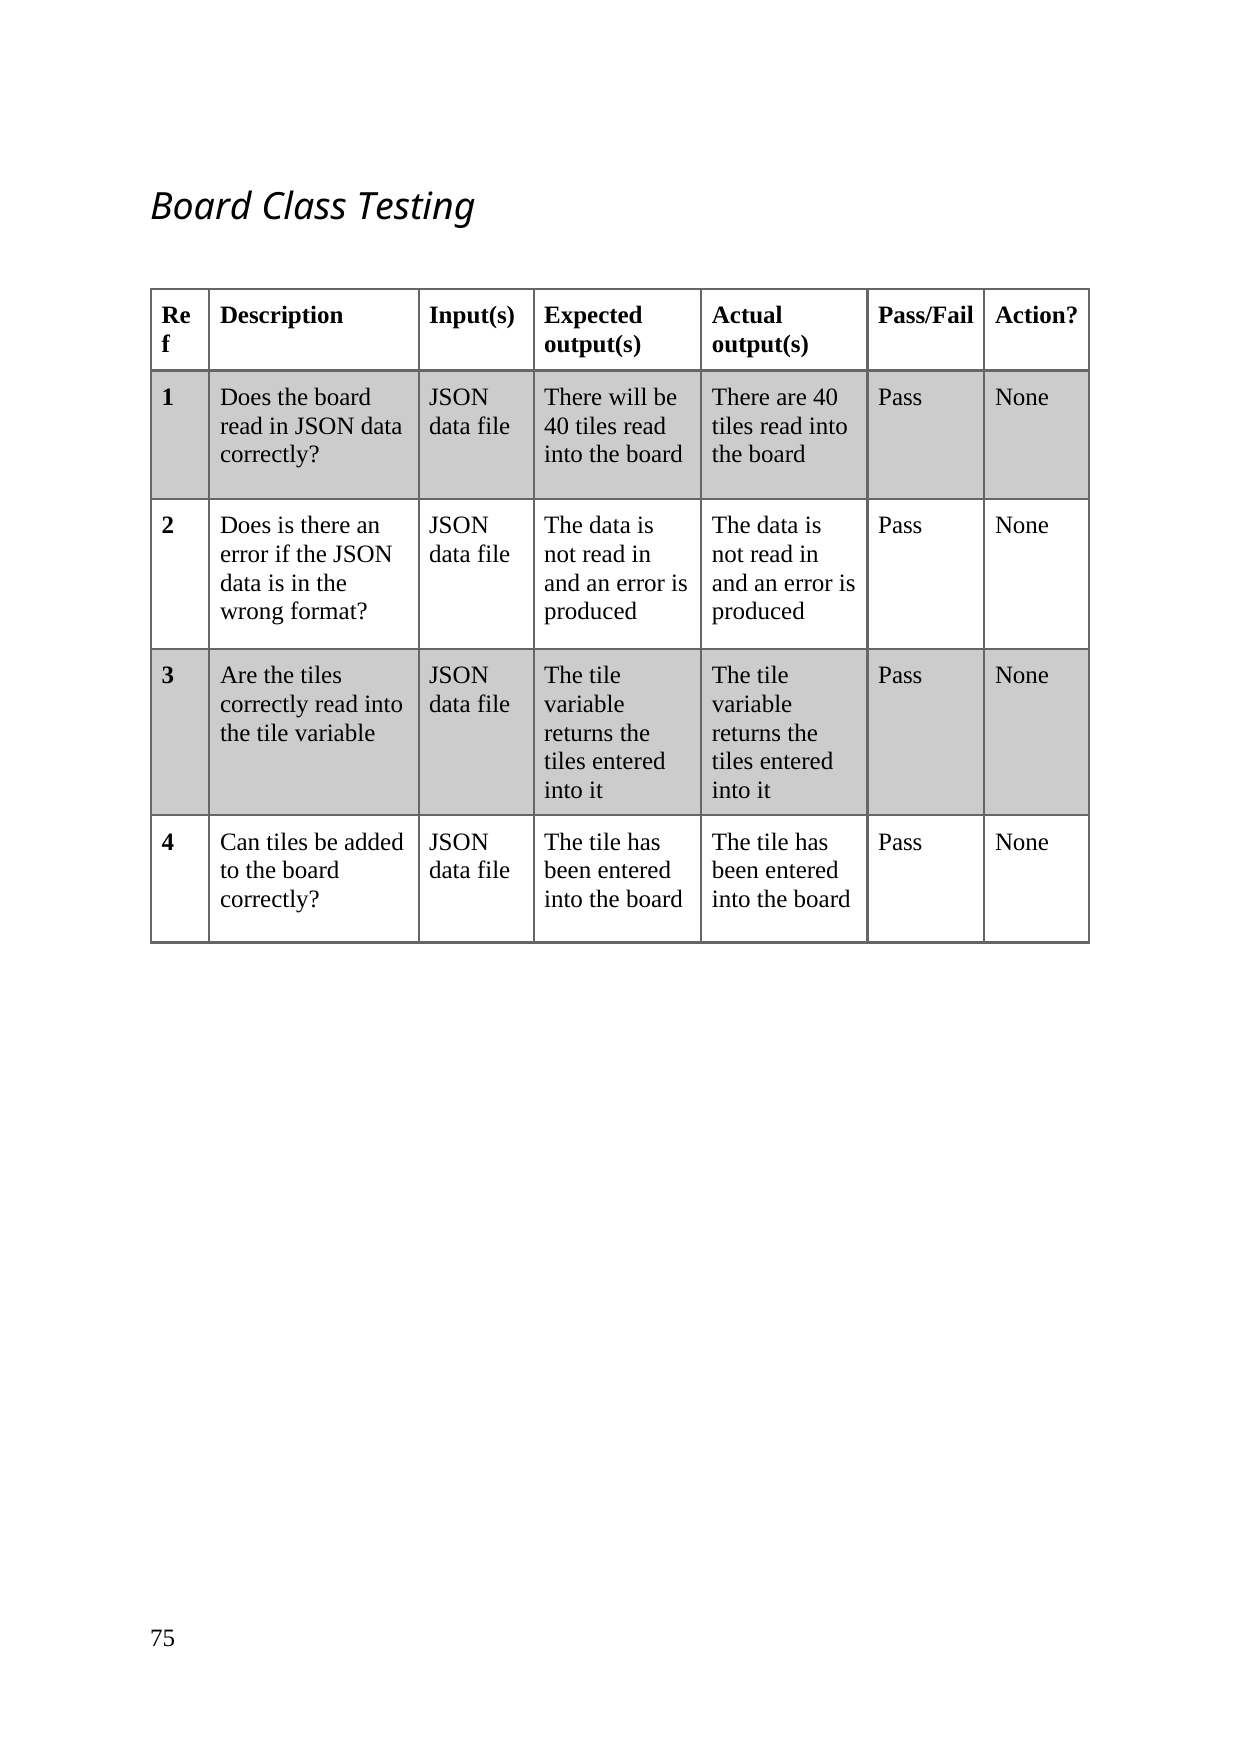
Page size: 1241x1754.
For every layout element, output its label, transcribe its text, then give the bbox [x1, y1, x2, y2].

table_cell None [985, 372, 1088, 498]
table_cell There are 40 tiles read into the board [702, 372, 866, 498]
table_cell Pass [869, 650, 983, 814]
table_header Ref [152, 290, 208, 368]
table_cell JSON data file [420, 372, 533, 498]
table_cell 3 [152, 650, 208, 814]
table_cell Does is there an error if the JSON data is in the wrong format? [210, 500, 418, 648]
table_cell The data is not read in and an error is produced [702, 500, 866, 648]
table_cell The tile has been entered into the board [702, 816, 866, 941]
table_cell Pass [869, 372, 983, 498]
table_header Actual output(s) [702, 290, 866, 368]
table_header Pass/Fail [869, 290, 983, 368]
table_cell None [985, 816, 1088, 941]
table_header Expected output(s) [535, 290, 700, 368]
table_cell The tile has been entered into the board [535, 816, 700, 941]
table_cell JSON data file [420, 650, 533, 814]
table_cell There will be 40 tiles read into the board [535, 372, 700, 498]
table_cell None [985, 500, 1088, 648]
table_cell Can tiles be added to the board correctly? [210, 816, 418, 941]
table_header Description [210, 290, 418, 368]
table_cell Pass [869, 816, 983, 941]
table_cell The tile variable returns the tiles entered into it [702, 650, 866, 814]
subtitle Board Class Testing [150, 179, 1090, 230]
table_cell Are the tiles correctly read into the tile variable [210, 650, 418, 814]
table_cell None [985, 650, 1088, 814]
table_cell The tile variable returns the tiles entered into it [535, 650, 700, 814]
table_cell 1 [152, 372, 208, 498]
table_cell Does the board read in JSON data correctly? [210, 372, 418, 498]
table_header Input(s) [420, 290, 533, 368]
table_cell 4 [152, 816, 208, 941]
table_cell The data is not read in and an error is produced [535, 500, 700, 648]
table_cell JSON data file [420, 500, 533, 648]
table_cell Pass [869, 500, 983, 648]
table_cell 2 [152, 500, 208, 648]
table_cell JSON data file [420, 816, 533, 941]
table_header Action? [985, 290, 1088, 368]
